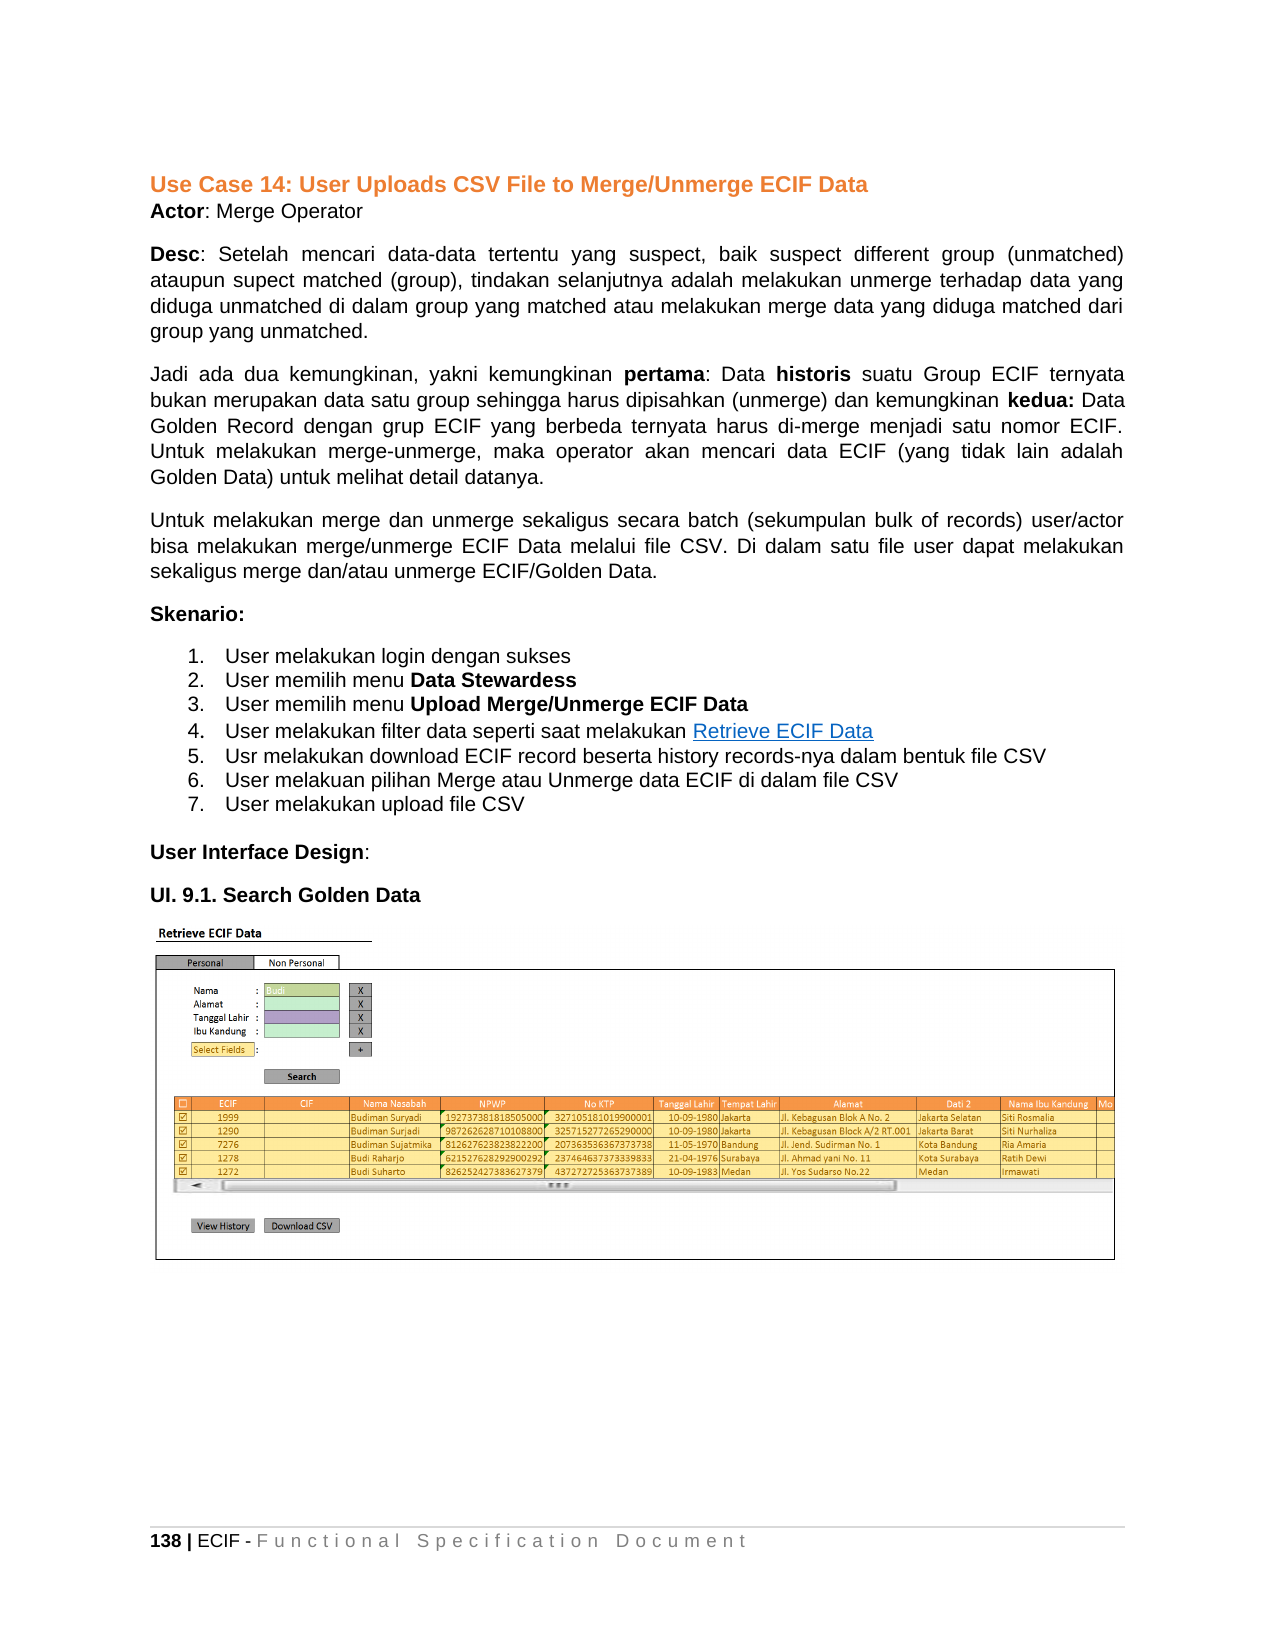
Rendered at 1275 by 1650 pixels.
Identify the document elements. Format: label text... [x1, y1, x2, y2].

text Desc: Setelah mencari data-data tertentu yang suspect, baik suspect different group (unmatched) ataupun supect matched (group), tindakan selanjutnya adalah melakukan unmerge terhadap data yang diduga unmatched di dalam group yang matched atau melakukan merge data yang diduga matched dari group yang unmatched. [150, 242, 1125, 343]
list Usr melakukan download ECIF record beserta history records-nya dalam bentuk file CSV [187, 744, 1125, 768]
picture [150, 925, 1125, 1273]
list User melakukan filter data seperti saat melakukan Retrieve ECIF Data [187, 716, 1125, 744]
list User melakukan login dengan sukses [187, 644, 1125, 668]
list User melakuan pilihan Merge atau Unmerge data ECIF di dalam file CSV [187, 768, 1125, 792]
text Jadi ada dua kemungkinan, yakni kemungkinan pertama: Data historis suatu Group ECIF ternyata bukan merupakan data satu group sehingga harus dipisahkan (unmerge) dan kemungkinan kedua: Data Golden Record dengan grup ECIF yang berbeda ternyata harus di-merge menjadi satu nomor ECIF. Untuk melakukan merge-unmerge, maka operator akan mencari data ECIF (yang tidak lain adalah Golden Data) untuk melihat detail datanya. [150, 362, 1125, 489]
text Skenario: [150, 602, 1125, 626]
list User memilih menu Upload Merge/Unmerge ECIF Data [187, 692, 1125, 716]
text Untuk melakukan merge dan unmerge sekaligus secara batch (sekumpulan bulk of records) user/actor bisa melakukan merge/unmerge ECIF Data melalui file CSV. Di dalam satu file user dapat melakukan sekaligus merge dan/atau unmerge ECIF/Golden Data. [150, 508, 1125, 583]
list User melakukan upload file CSV [187, 792, 1125, 816]
list User memilih menu Data Stewardess [187, 668, 1125, 692]
text Actor: Merge Operator [150, 199, 1125, 223]
subtitle Use Case 14: User Uploads CSV File to Merge/Unmerge ECIF Data [150, 171, 1125, 197]
text User Interface Design: [150, 840, 1125, 864]
text UI. 9.1. Search Golden Data [150, 882, 1125, 906]
